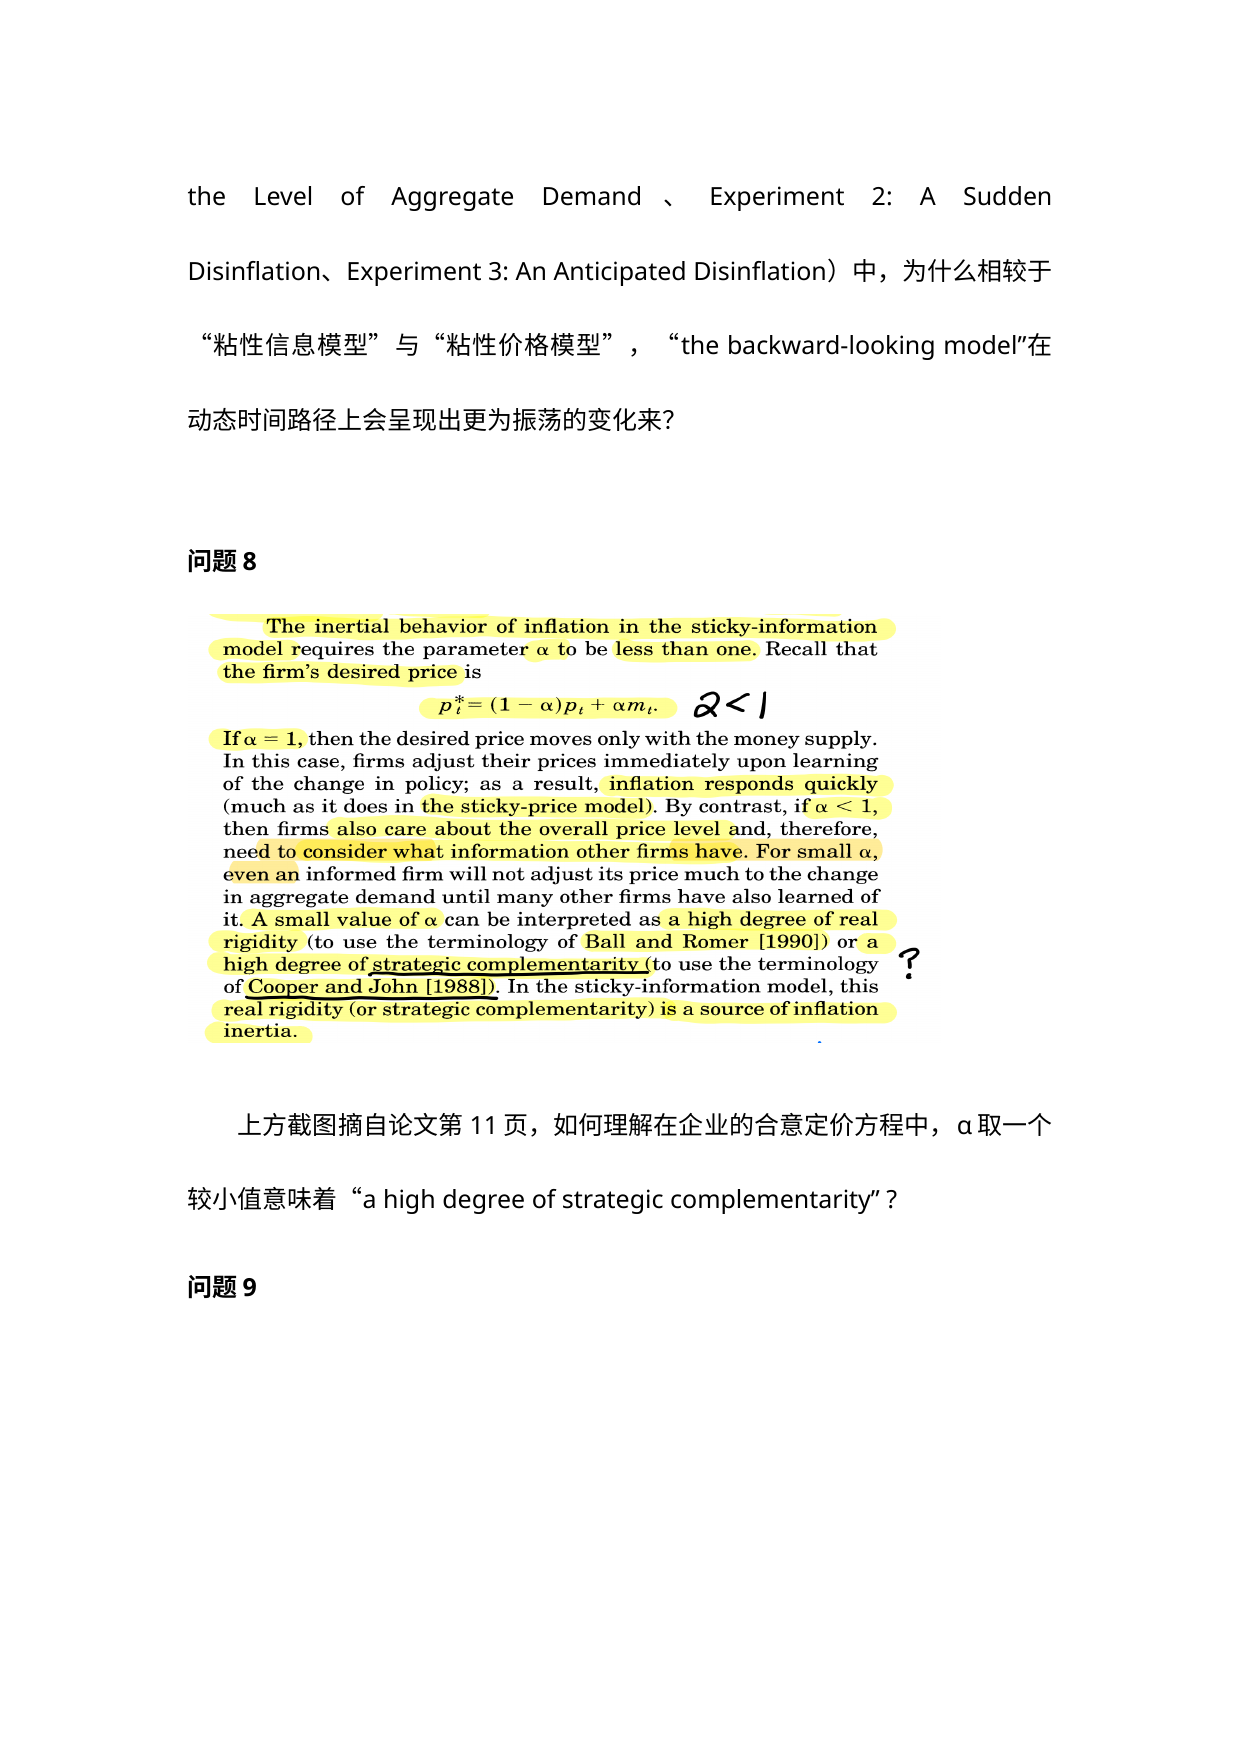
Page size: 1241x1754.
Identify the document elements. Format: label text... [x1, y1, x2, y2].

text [187, 162, 1053, 451]
text 问题8 [187, 527, 1053, 592]
picture [187, 614, 942, 1043]
text 问题9 [187, 1253, 1053, 1318]
text 上方截图摘自论文第11页，如何理解在企业的合意定价方程中，α取一个较小值意味着“a high degree of strategic complementarity” ? [187, 1091, 1053, 1231]
